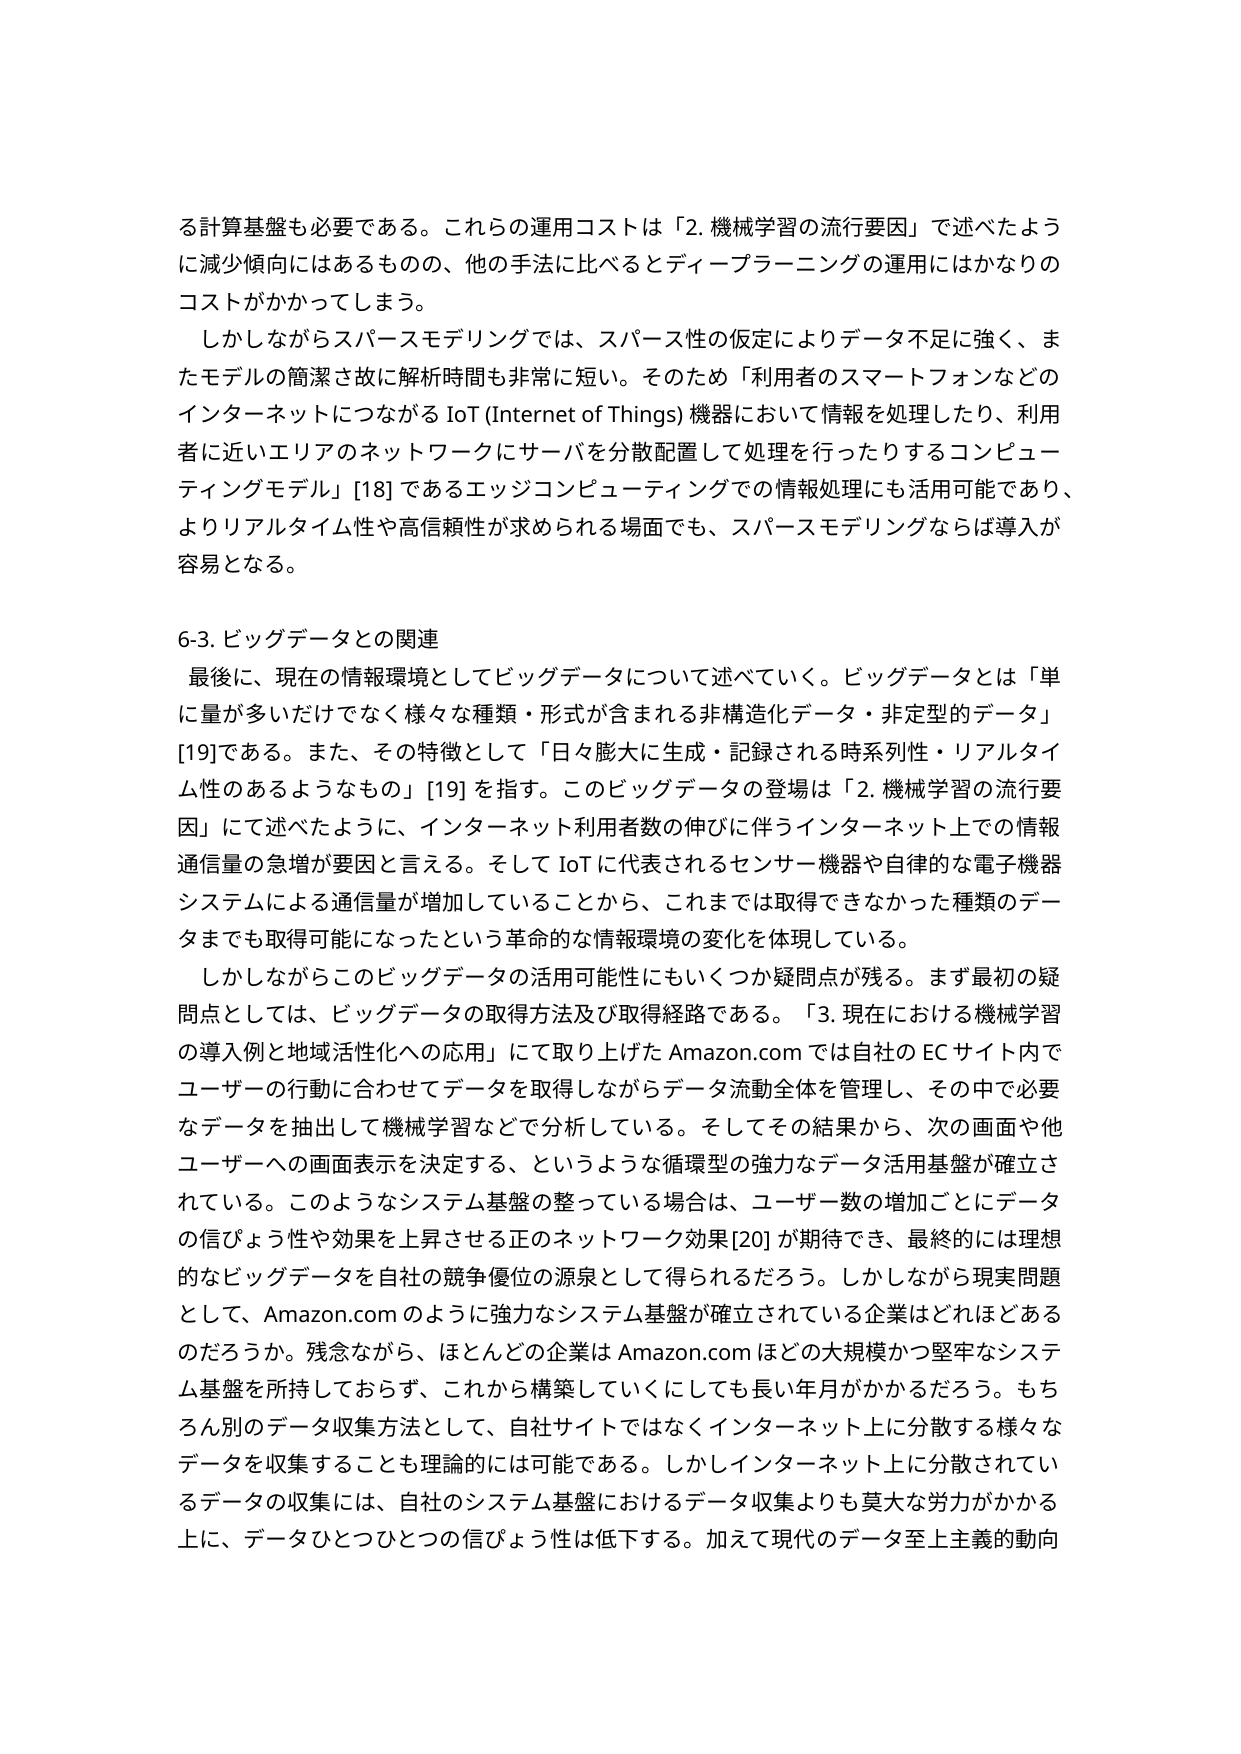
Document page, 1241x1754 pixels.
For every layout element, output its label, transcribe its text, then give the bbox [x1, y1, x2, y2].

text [177, 957, 1063, 1557]
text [177, 207, 1063, 319]
text 最後に、現在の情報環境としてビッグデータについて述べていく。ビッグデータとは「単に量が多いだけでなく様々な種類・形式が含まれる非構造化データ・非定型的データ」[19]である。また、その特徴として「日々膨大に生成・記録される時系列性・リアルタイム性のあるようなもの」[19] を指す。このビッグデータの登場は「2. 機械学習の流行要因」にて述べたように、インターネット利用者数の伸びに伴うインターネット上での情報通信量の急増が要因と言える。そしてIoTに代表されるセンサー機器や自律的な電子機器システムによる通信量が増加していることから、これまでは取得できなかった種類のデータまでも取得可能になったという革命的な情報環境の変化を体現している。 [177, 657, 1063, 957]
text 6-3. ビッグデータとの関連 [177, 619, 1063, 657]
text しかしながらスパースモデリングでは、スパース性の仮定によりデータ不足に強く、またモデルの簡潔さ故に解析時間も非常に短い。そのため「利用者のスマートフォンなどのインターネットにつながるIoT (Internet of Things) 機器において情報を処理したり、利用者に近いエリアのネットワークにサーバを分散配置して処理を行ったりするコンピューティングモデル」[18] であるエッジコンピューティングでの情報処理にも活用可能であり、よりリアルタイム性や高信頼性が求められる場面でも、スパースモデリングならば導入が容易となる。 [177, 319, 1063, 582]
